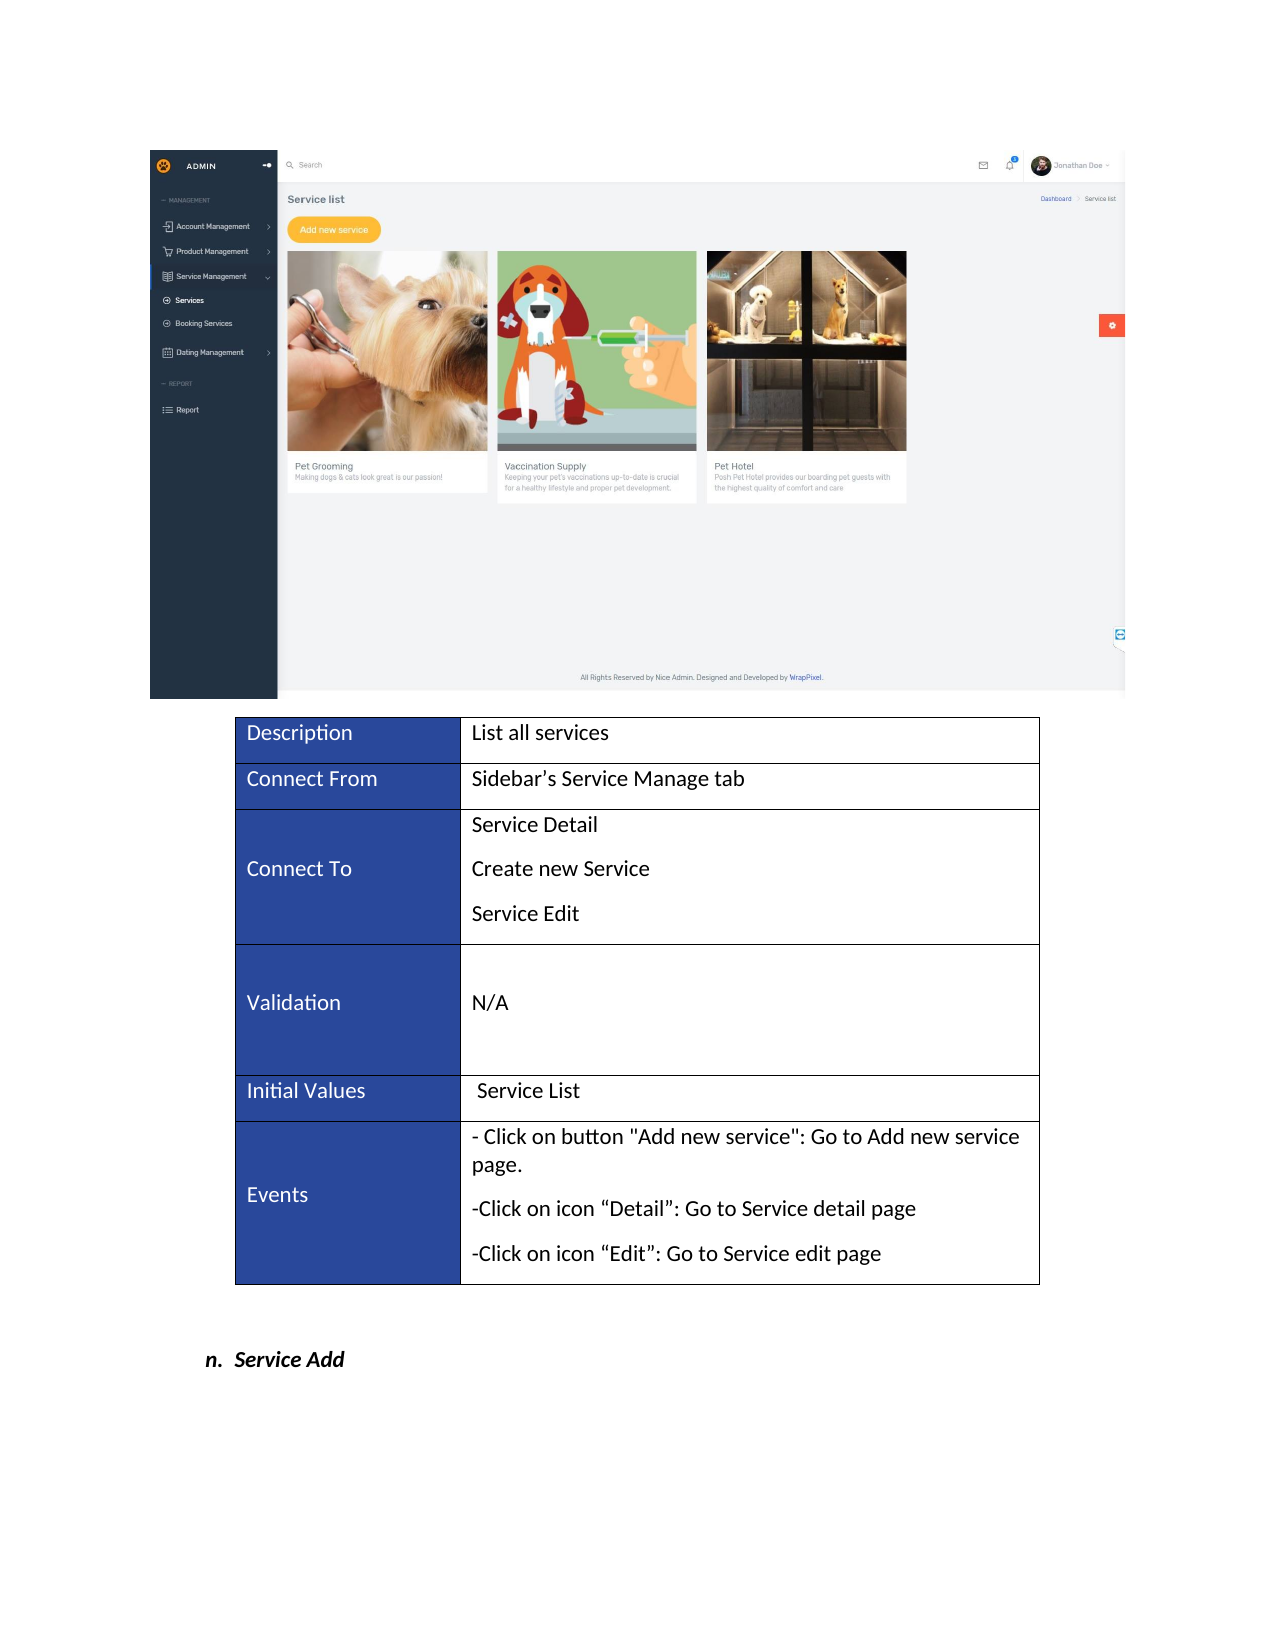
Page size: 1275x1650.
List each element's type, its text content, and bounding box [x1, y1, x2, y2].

table_cell Sidebar’s Service Manage tab [461, 764, 1039, 809]
table_cell Connect To [236, 810, 460, 944]
table_cell Events [236, 1122, 460, 1284]
table_cell N/A [461, 945, 1039, 1075]
table_cell Service List [461, 1076, 1039, 1121]
picture [150, 150, 1125, 699]
table_cell Validation [236, 945, 460, 1075]
table_cell Initial Values [236, 1076, 460, 1121]
table_cell Service Detail Create new Service Service Edit [461, 810, 1039, 944]
table_cell Connect From [236, 764, 460, 809]
table_header Description [236, 718, 460, 763]
list Service Add [205, 1345, 1125, 1373]
table_header List all services [461, 718, 1039, 763]
table_cell - Click on button "Add new service": Go to Add new service page. -Click on icon “Detail”: Go to Service detail page -Click on icon “Edit”: Go to Service edit page [461, 1122, 1039, 1284]
